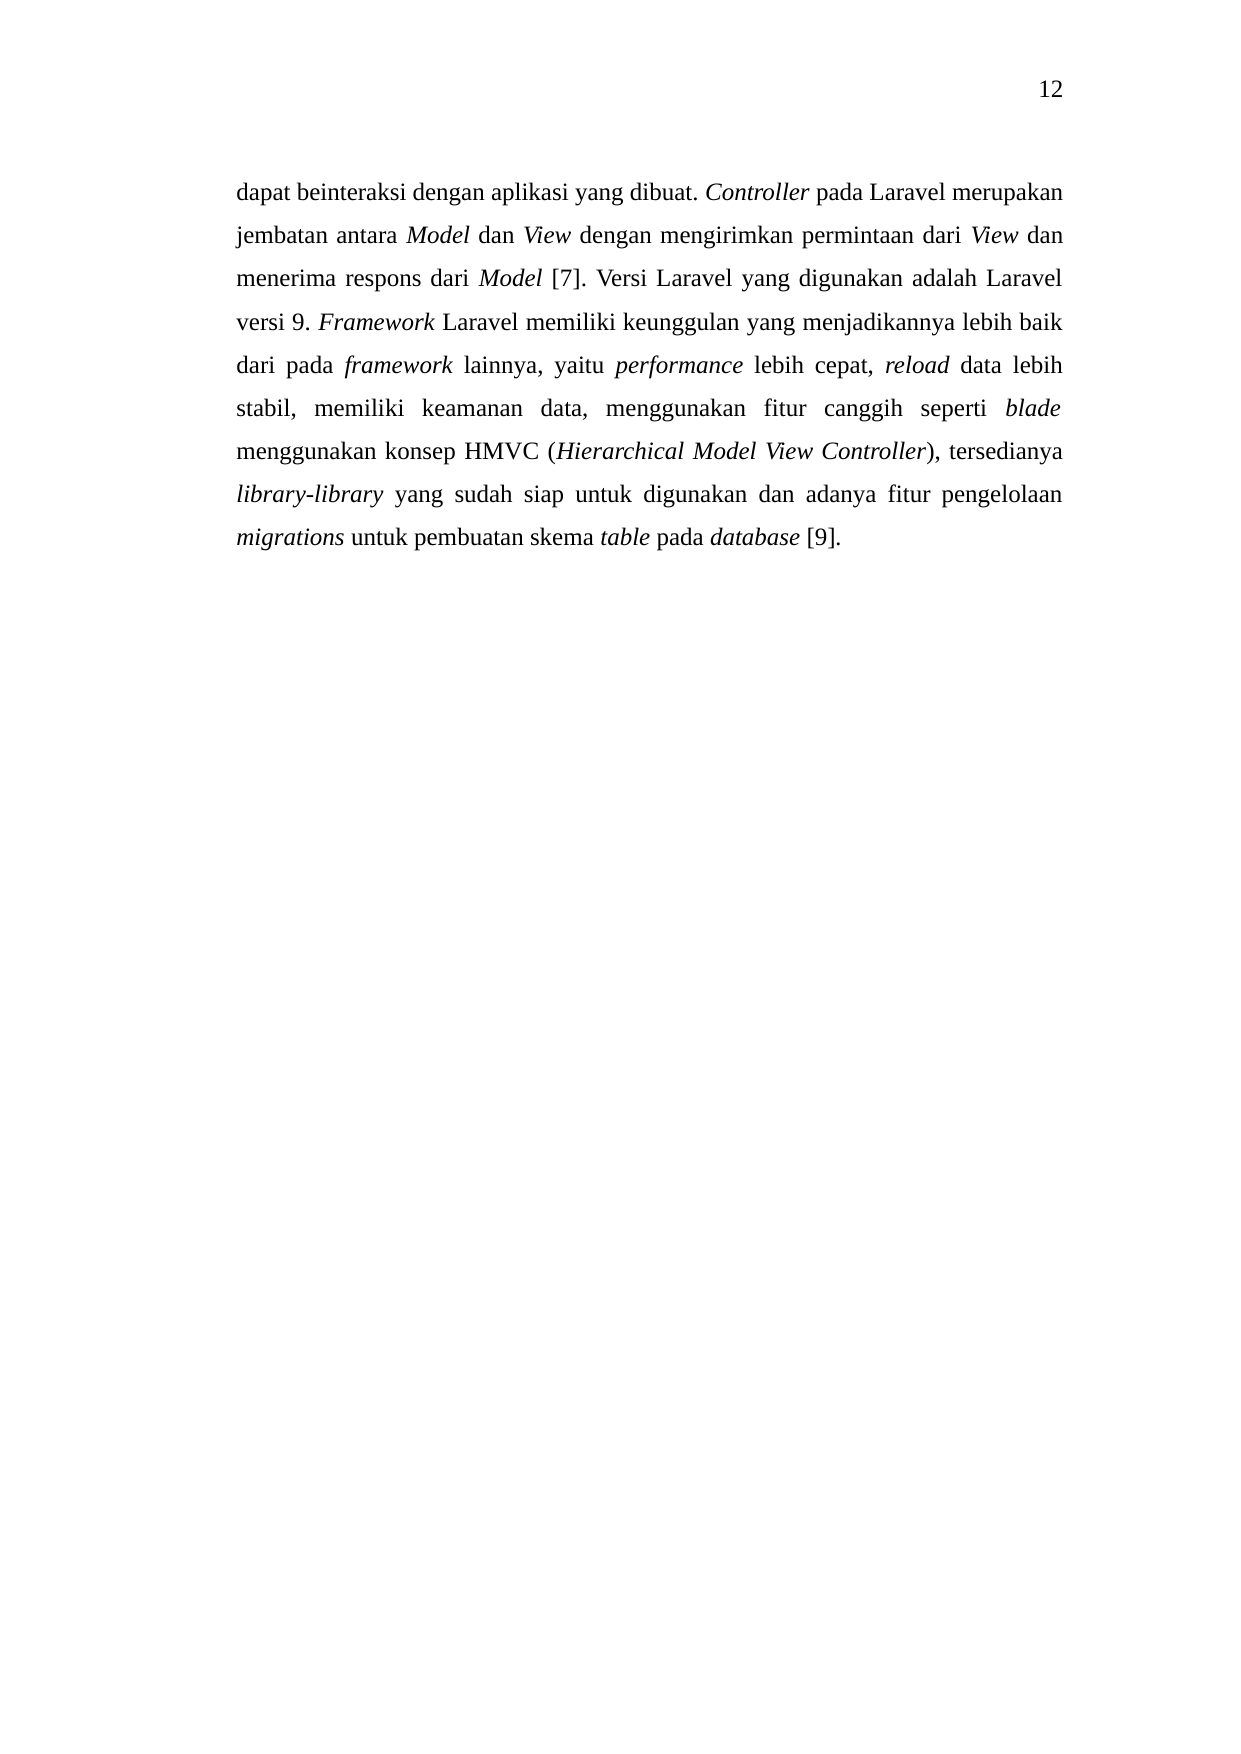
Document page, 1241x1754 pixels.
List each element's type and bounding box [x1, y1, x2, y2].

text [236, 177, 1063, 551]
